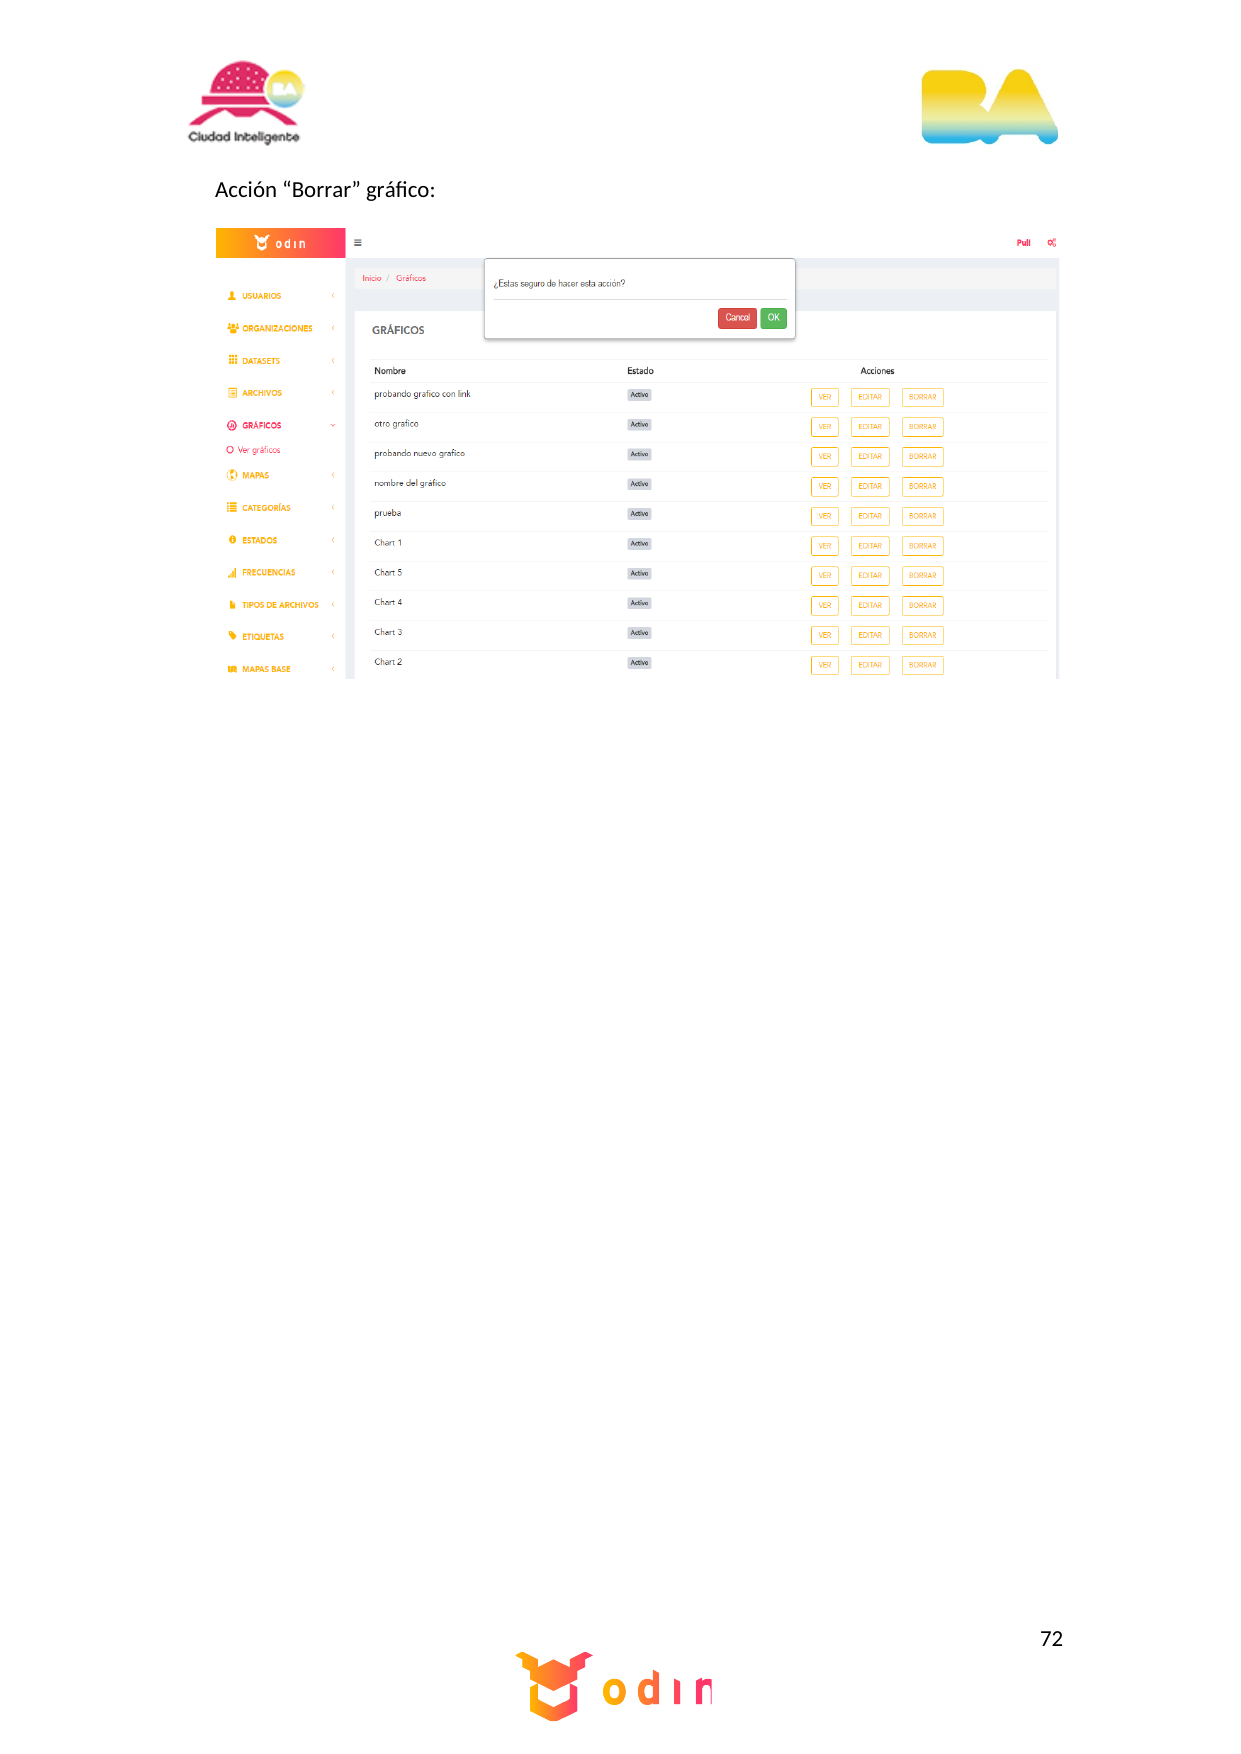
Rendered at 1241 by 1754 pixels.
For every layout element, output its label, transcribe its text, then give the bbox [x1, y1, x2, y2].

picture [177, 45, 326, 162]
picture [917, 65, 1058, 144]
text Acción “Borrar” gráfico: [215, 176, 1063, 204]
picture [514, 1652, 712, 1721]
picture [215, 228, 1059, 678]
